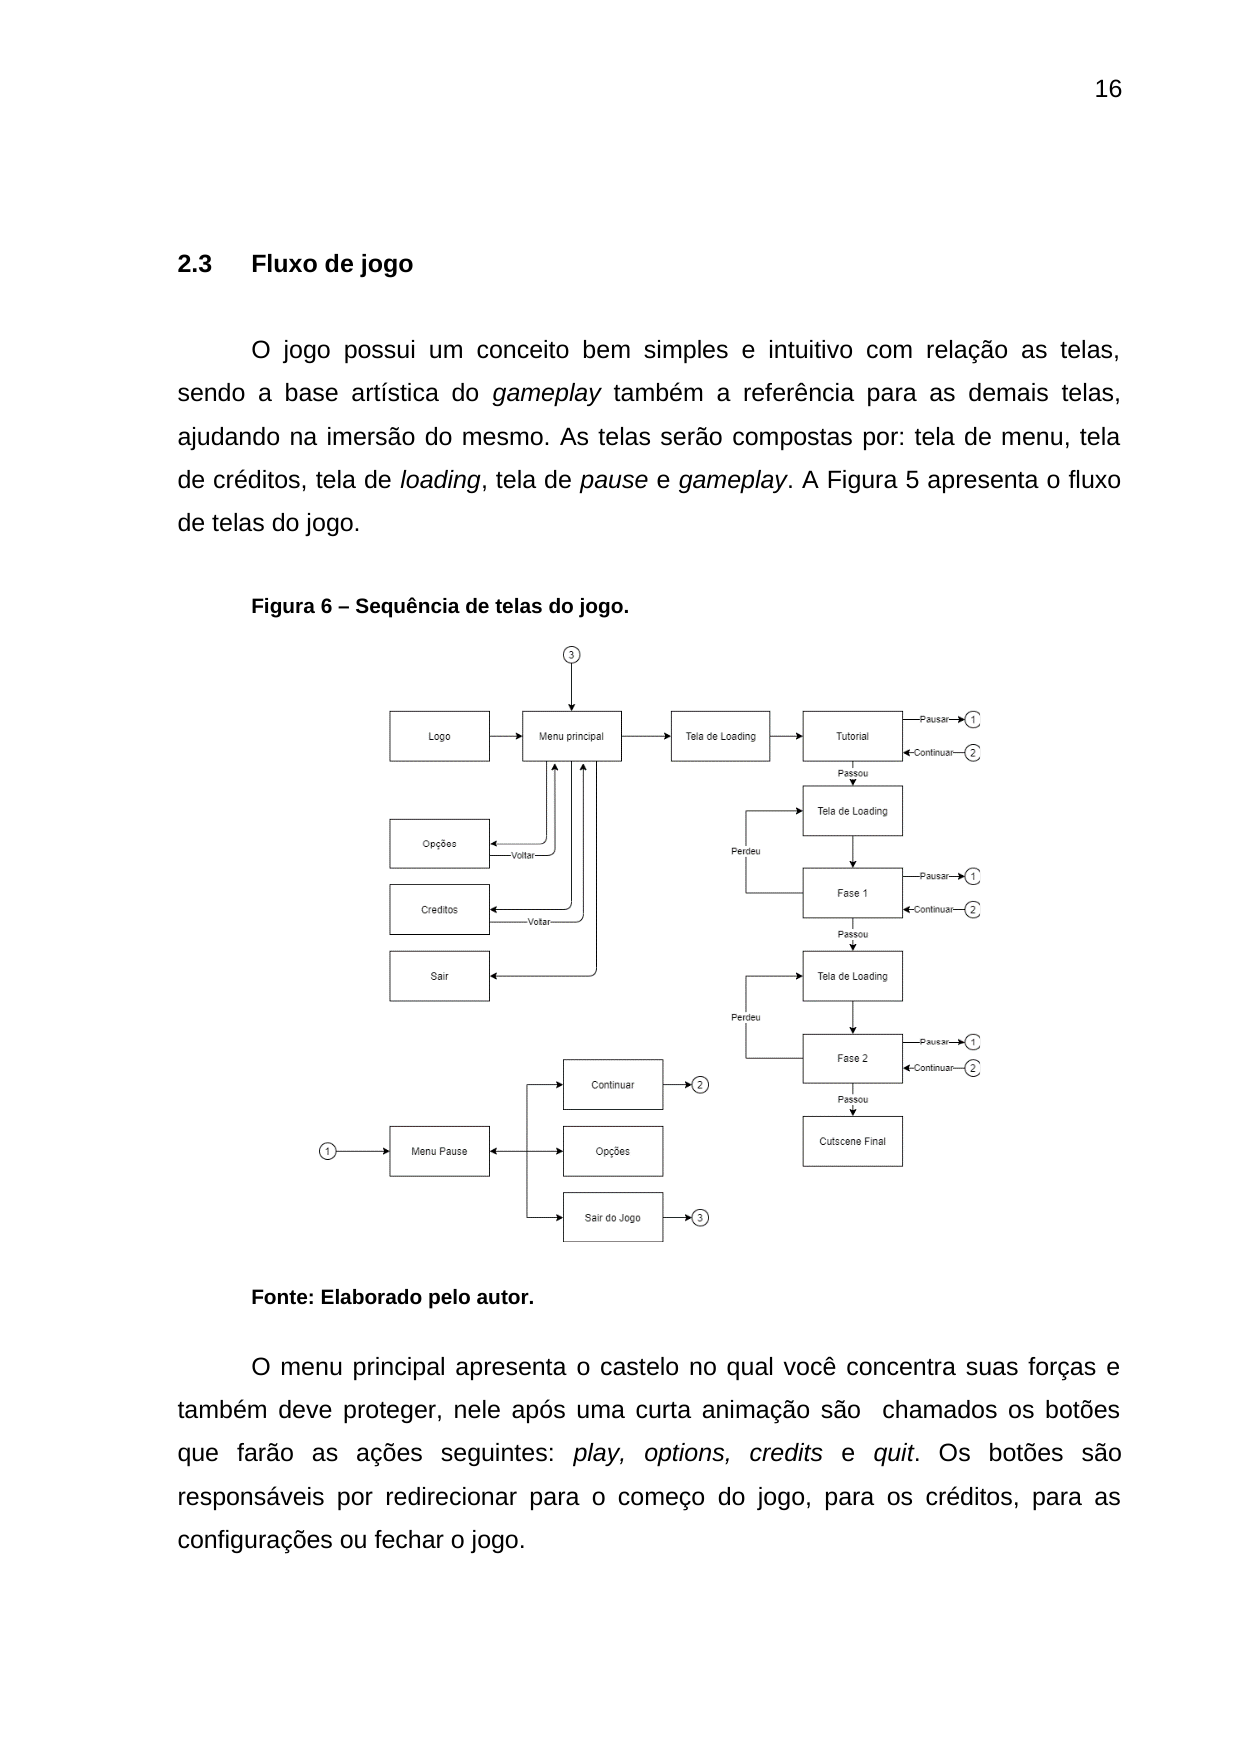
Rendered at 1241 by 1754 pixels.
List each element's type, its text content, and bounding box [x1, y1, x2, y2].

text O menu principal apresenta o castelo no qual você concentra suas forças e também deve proteger, nele após uma curta animação são chamados os botões que farão as ações seguintes: play, options, credits e quit. Os botões são responsáveis por redirecionar para o começo do jogo, para os créditos, para as configurações ou fechar o jogo. [177, 1352, 1122, 1553]
text O jogo possui um conceito bem simples e intuitivo com relação as telas, sendo a base artística do gameplay também a referência para as demais telas, ajudando na imersão do mesmo. As telas serão compostas por: tela de menu, tela de créditos, tela de loading, tela de pause e gameplay. A Figura 5 apresenta o fluxo de telas do jogo. [177, 335, 1122, 537]
subtitle 2.3 Fluxo de jogo [177, 249, 1122, 278]
picture [319, 646, 981, 1242]
text Fonte: Elaborado pelo autor. [177, 1285, 1122, 1309]
text Figura 6 – Sequência de telas do jogo. [177, 594, 1122, 618]
